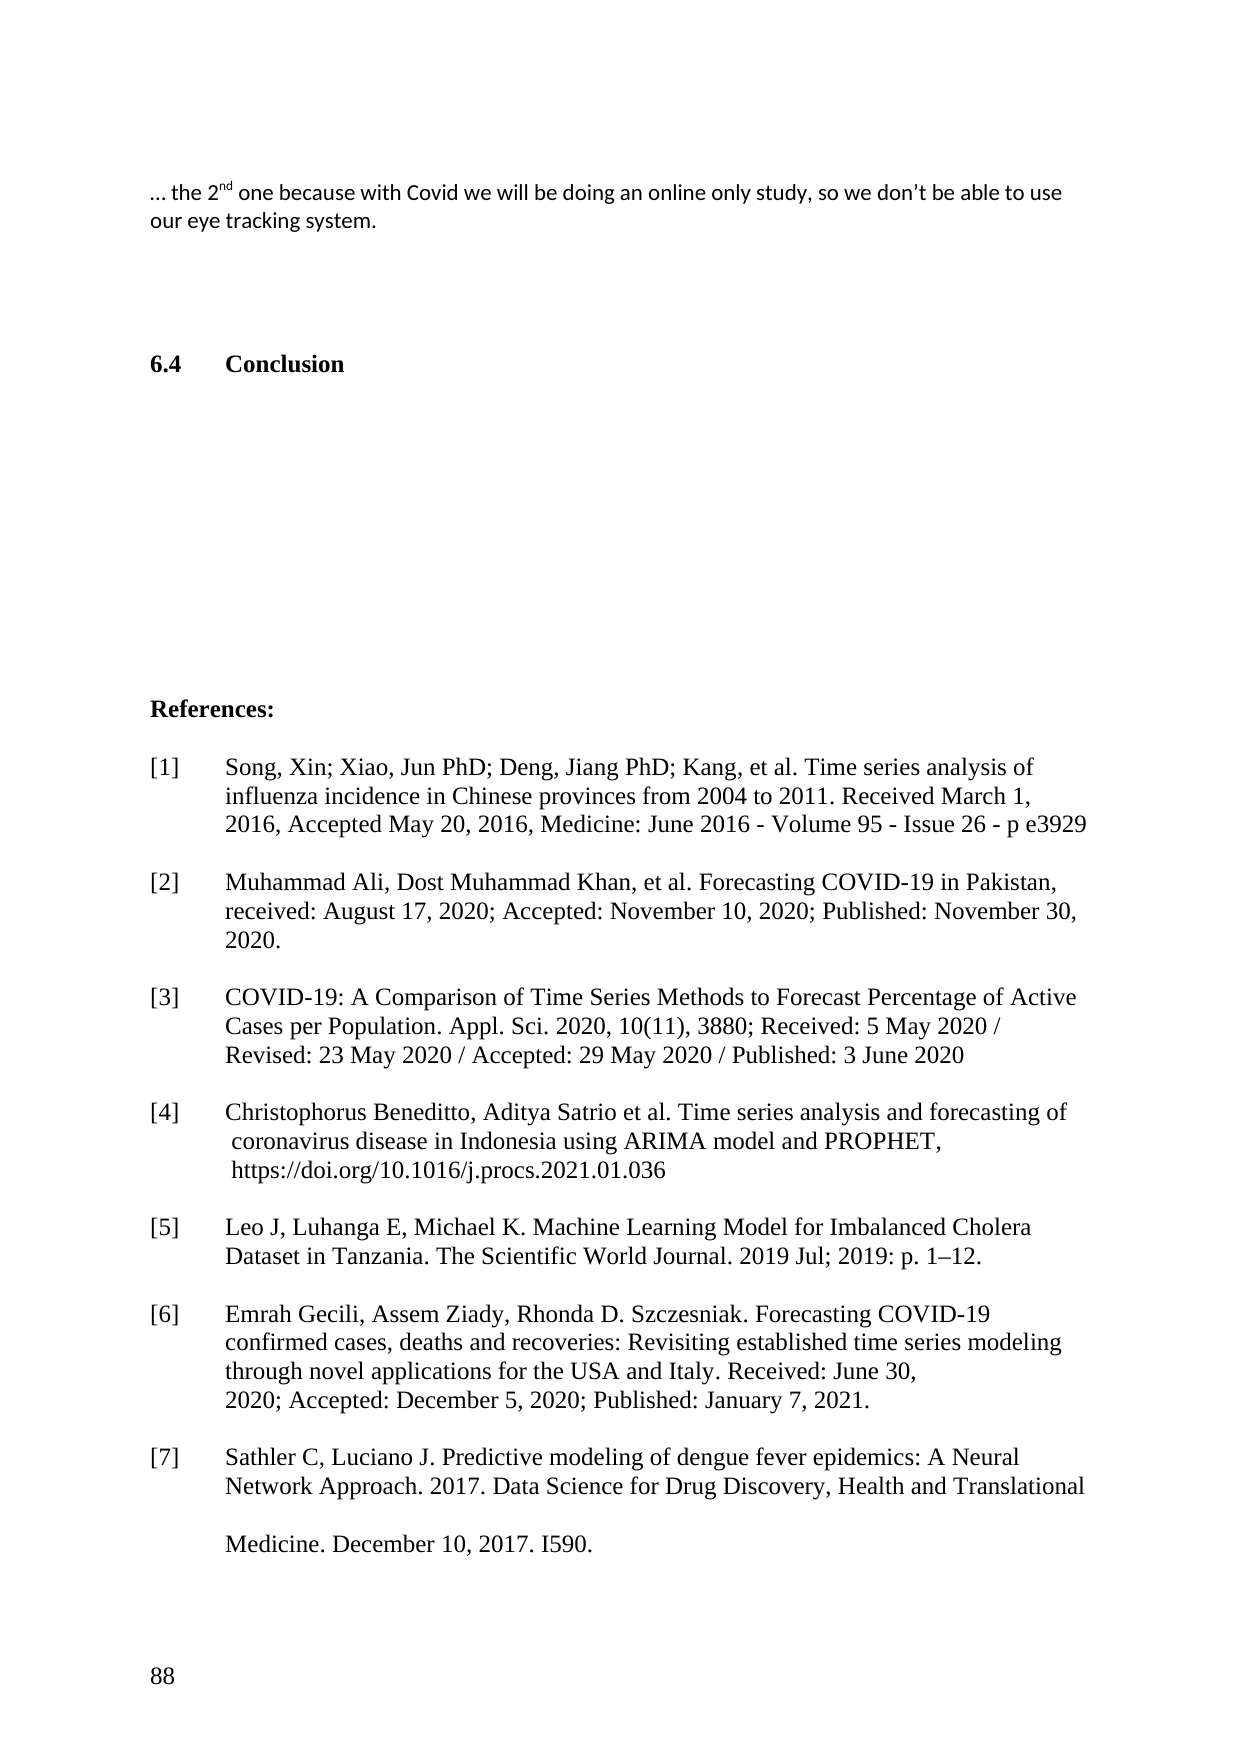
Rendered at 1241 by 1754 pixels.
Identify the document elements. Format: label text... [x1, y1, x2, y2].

text [2] Muhammad Ali, Dost Muhammad Khan, et al. Forecasting COVID-19 in Pakistan, received: August 17, 2020; Accepted: November 10, 2020; Published: November 30, 2020. [150, 867, 1090, 982]
text [4] Christophorus Beneditto, Aditya Satrio et al. Time series analysis and forecasting of coronavirus disease in Indonesia using ARIMA model and PROPHET, https://doi.org/10.1016/j.procs.2021.01.036 [5] Leo J, Luhanga E, Michael K. Machine Learning Model for Imbalanced Cholera Dataset in Tanzania. The Scientific World Journal. 2019 Jul; 2019: p. 1–12. [150, 1097, 1090, 1299]
text References: [150, 694, 1090, 723]
text … the 2nd one because with Covid we will be doing an online only study, so we don’t be able to use our eye tracking system. [150, 150, 1090, 234]
text [1] Song, Xin; Xiao, Jun PhD; Deng, Jiang PhD; Kang, et al. Time series analysis of influenza incidence in Chinese provinces from 2004 to 2011. Received March 1, 2016, Accepted May 20, 2016, Medicine: June 2016 - Volume 95 - Issue 26 - p e3929 [150, 752, 1090, 838]
text [3] COVID-19: A Comparison of Time Series Methods to Forecast Percentage of Active Cases per Population. Appl. Sci. 2020, 10(11), 3880; Received: 5 May 2020 / Revised: 23 May 2020 / Accepted: 29 May 2020 / Published: 3 June 2020 [150, 982, 1090, 1069]
text 6.4 Conclusion [150, 349, 1090, 378]
text [6] Emrah Gecili, Assem Ziady, Rhonda D. Szczesniak. Forecasting COVID-19 confirmed cases, deaths and recoveries: Revisiting established time series modeling through novel applications for the USA and Italy. Received: June 30, 2020; Accepted: December 5, 2020; Published: January 7, 2021. [7] Sathler C, Luciano J. Predictive modeling of dengue fever epidemics: A Neural Network Approach. 2017. Data Science for Drug Discovery, Health and Translational Medicine. December 10, 2017. I590. [150, 1299, 1090, 1586]
